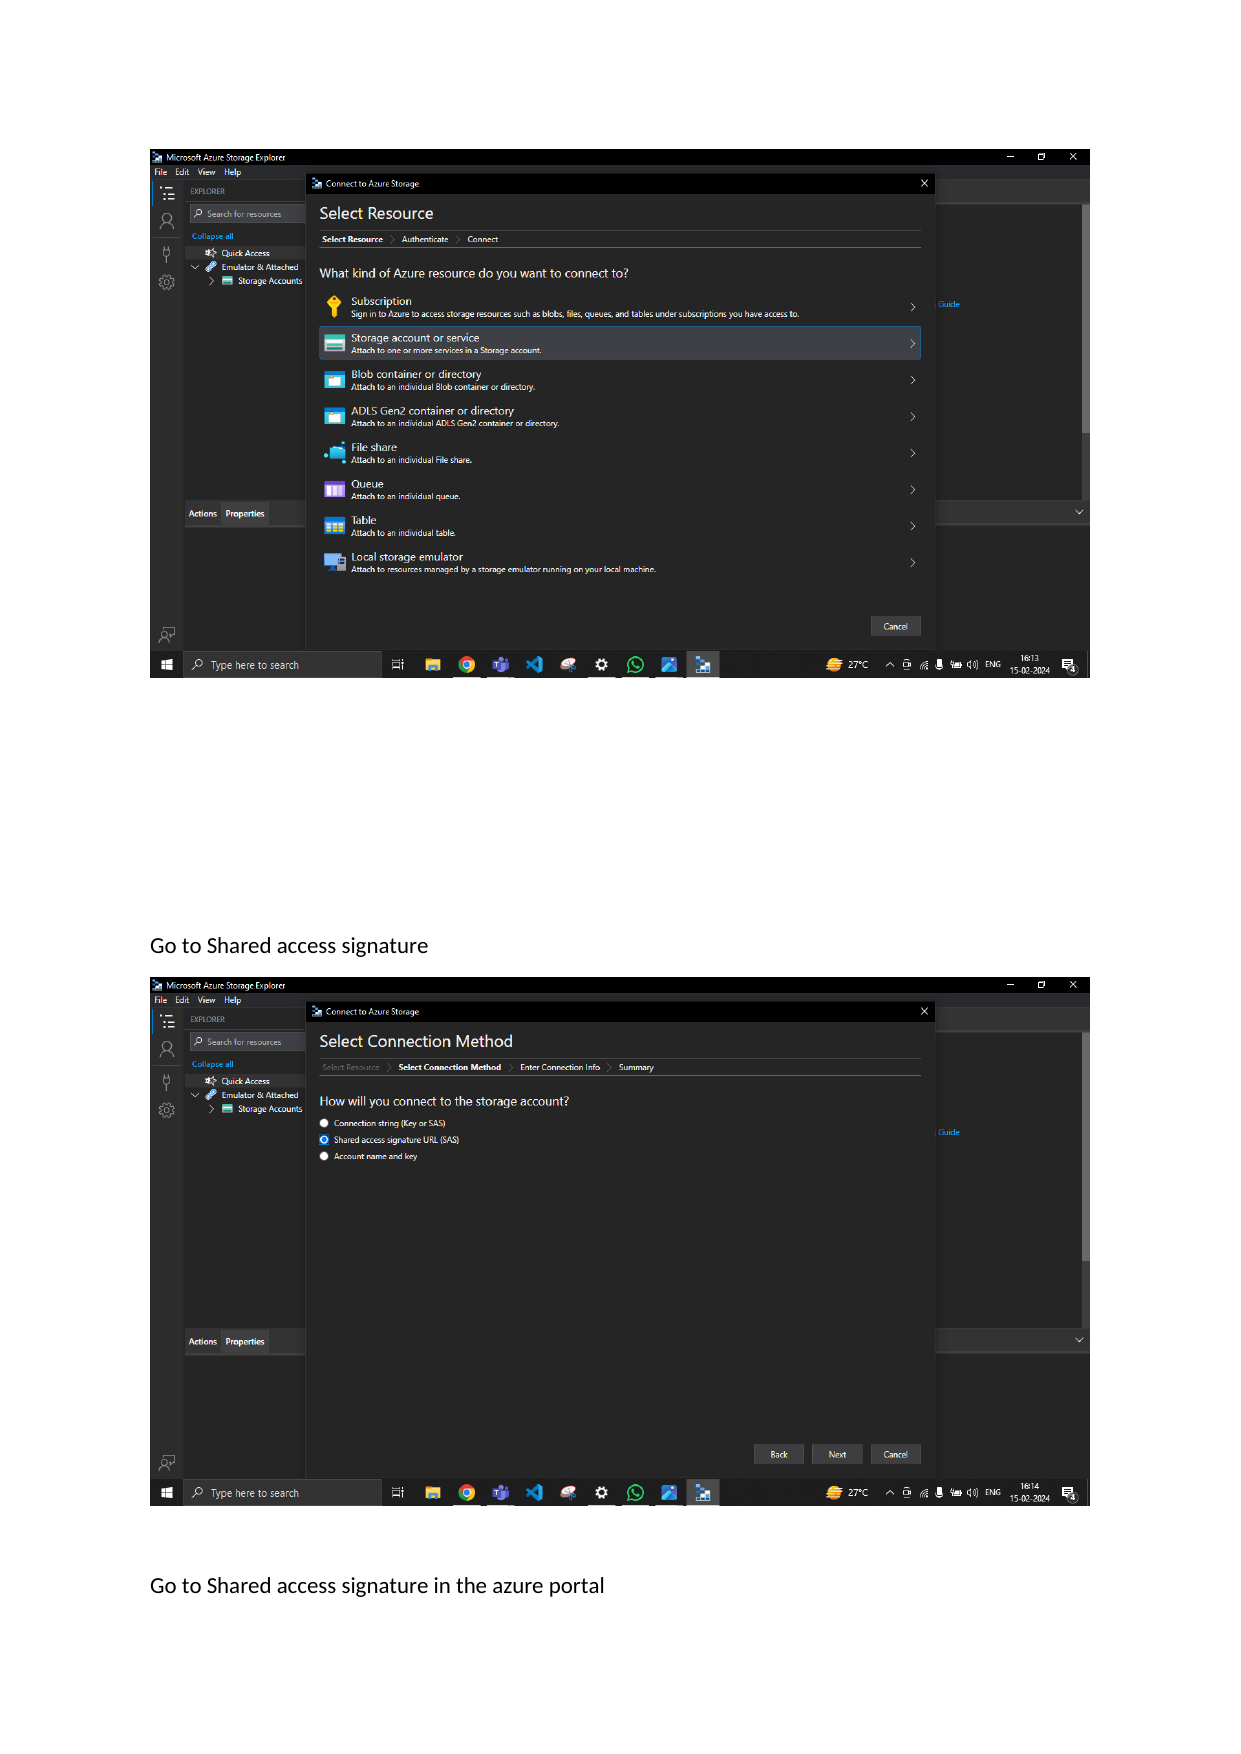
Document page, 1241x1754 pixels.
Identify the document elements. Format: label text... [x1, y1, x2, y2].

picture [150, 149, 1090, 678]
text Go to Shared access signature [150, 931, 1090, 959]
picture [150, 977, 1090, 1506]
text Go to Shared access signature in the azure portal [150, 1572, 1090, 1600]
